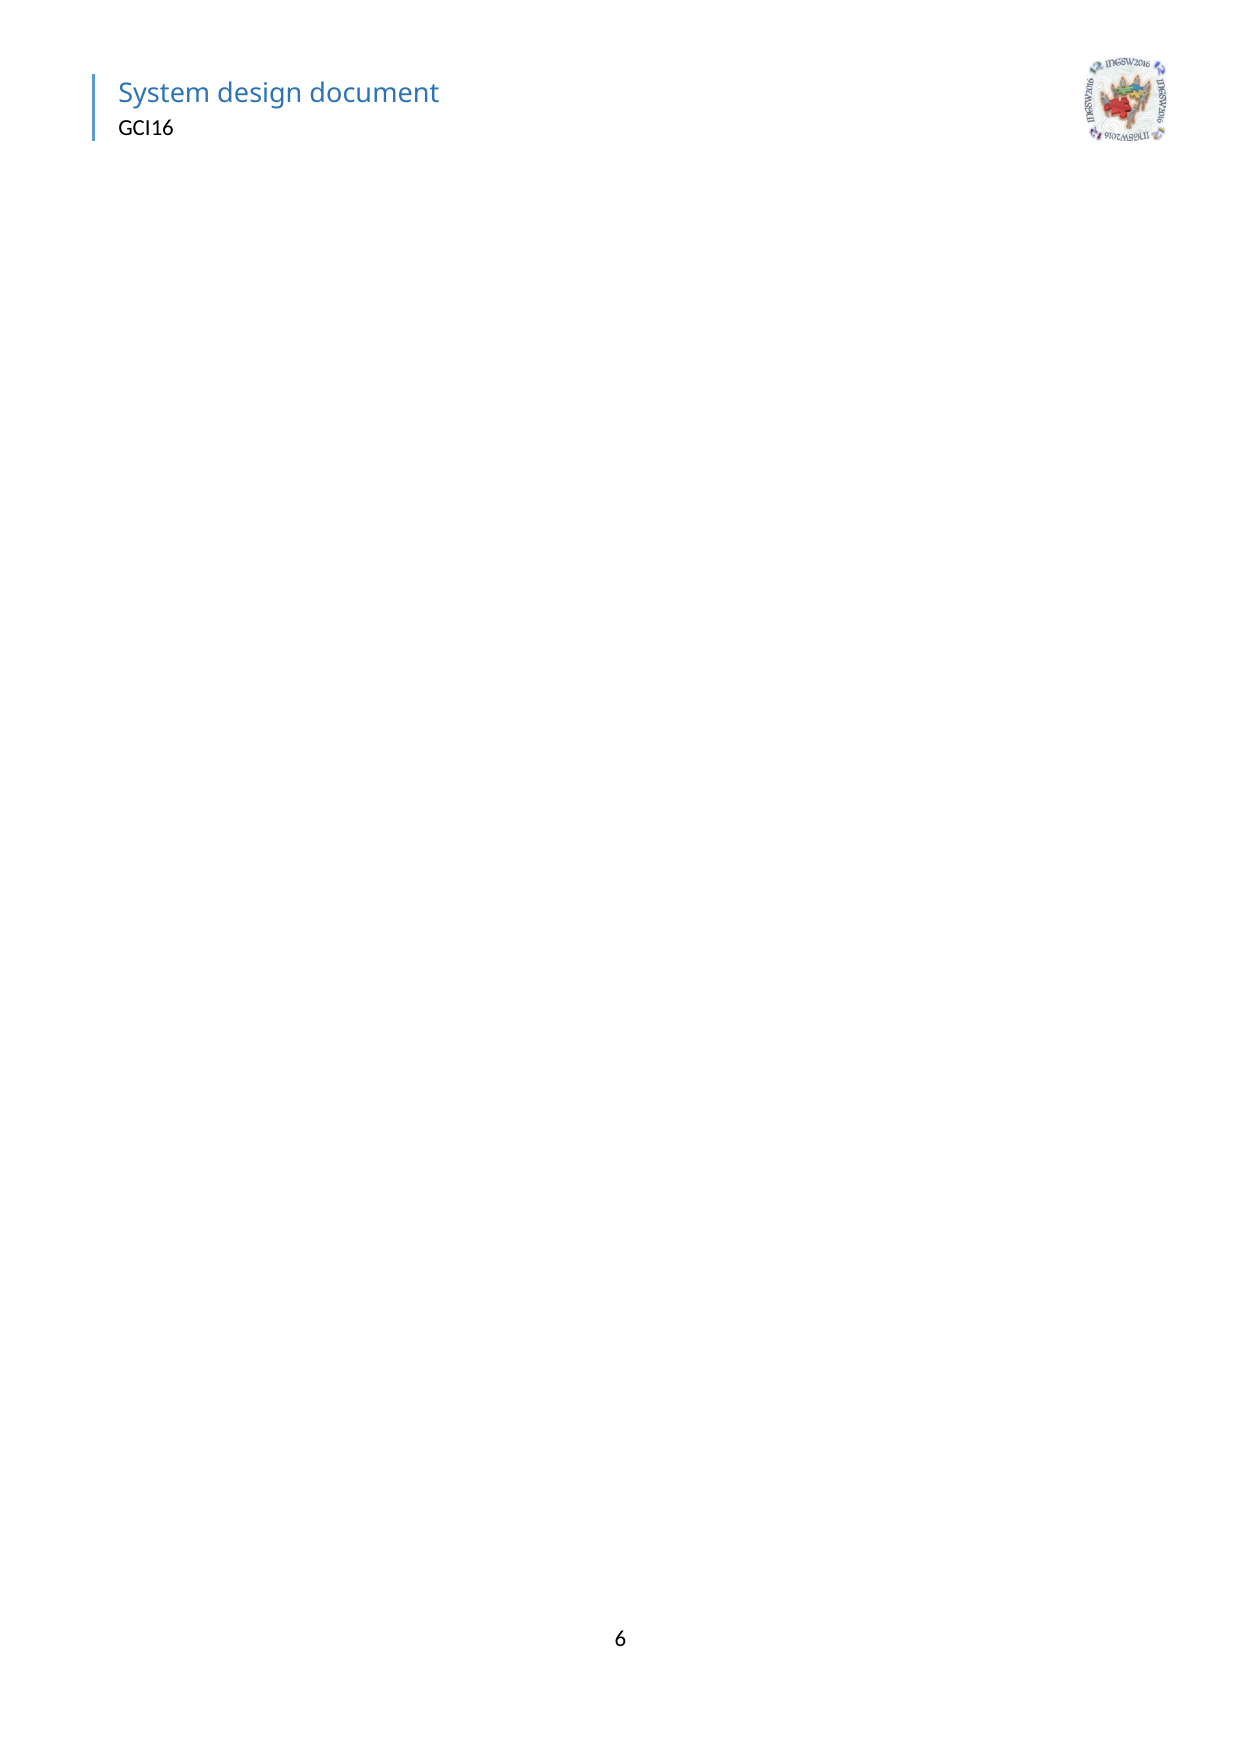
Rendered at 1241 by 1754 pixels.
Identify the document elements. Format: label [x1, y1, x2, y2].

picture [1076, 55, 1171, 149]
